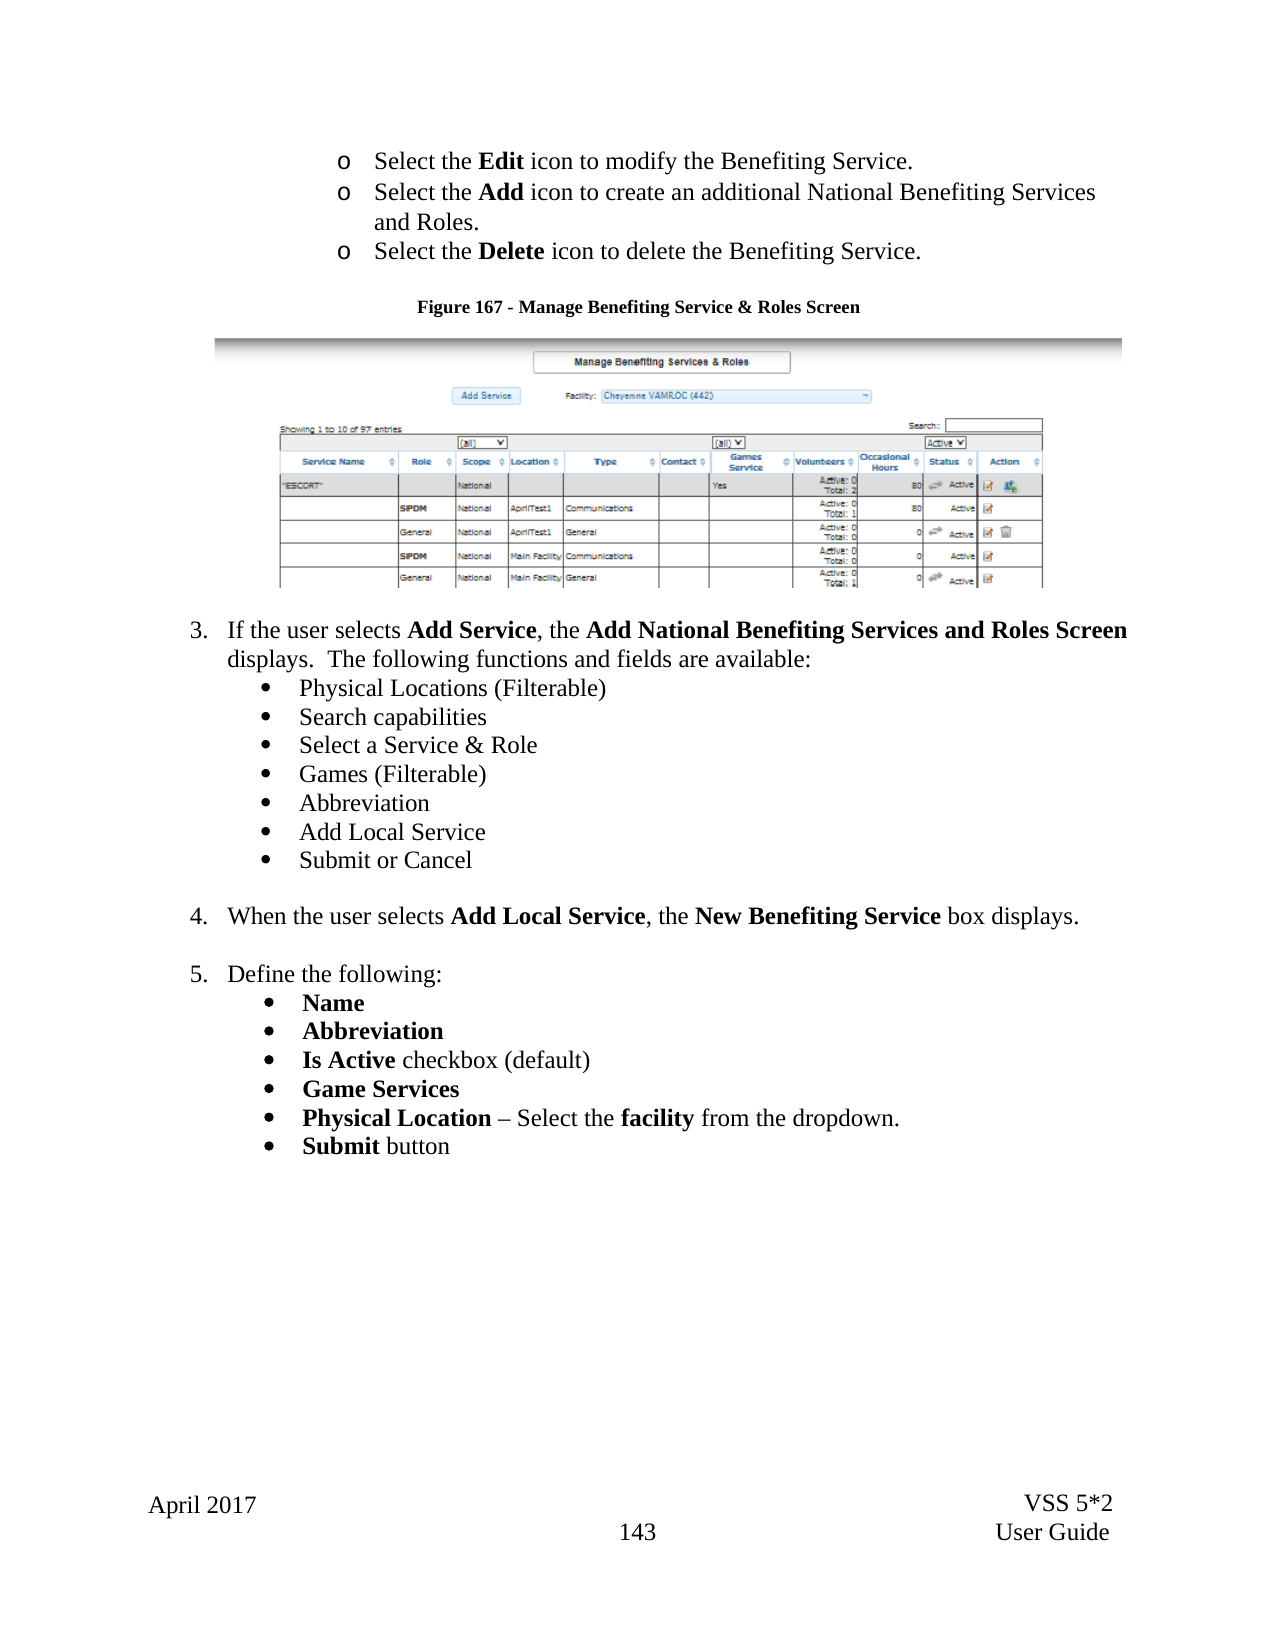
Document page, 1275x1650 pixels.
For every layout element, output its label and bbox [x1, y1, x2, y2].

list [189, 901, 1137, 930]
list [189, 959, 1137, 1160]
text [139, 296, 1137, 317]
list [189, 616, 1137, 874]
picture [214, 338, 1122, 588]
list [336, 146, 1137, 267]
